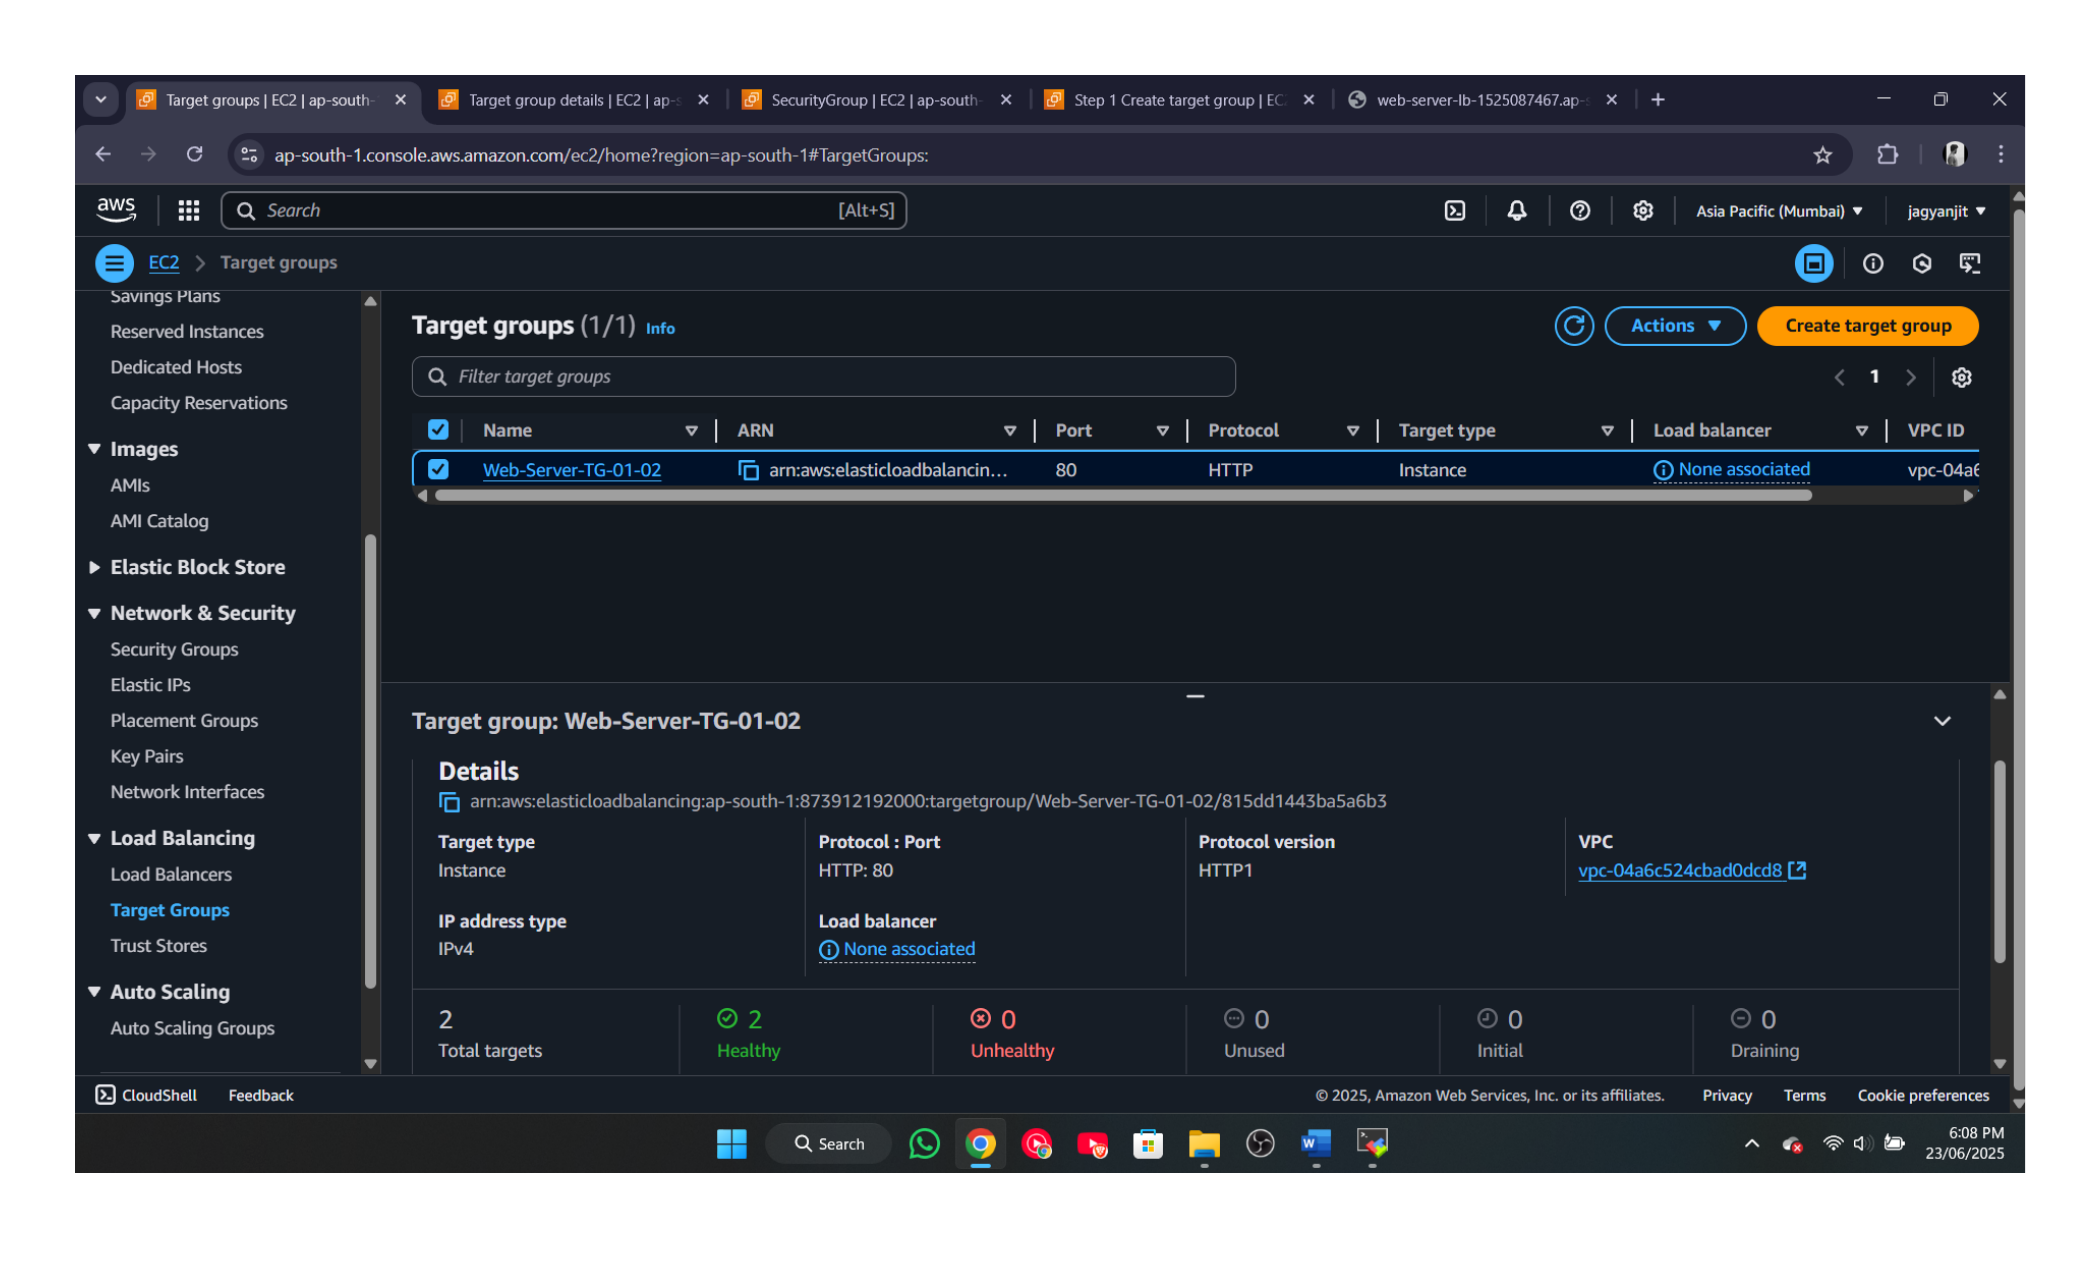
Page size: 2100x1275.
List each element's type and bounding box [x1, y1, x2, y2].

picture [75, 75, 2026, 1173]
